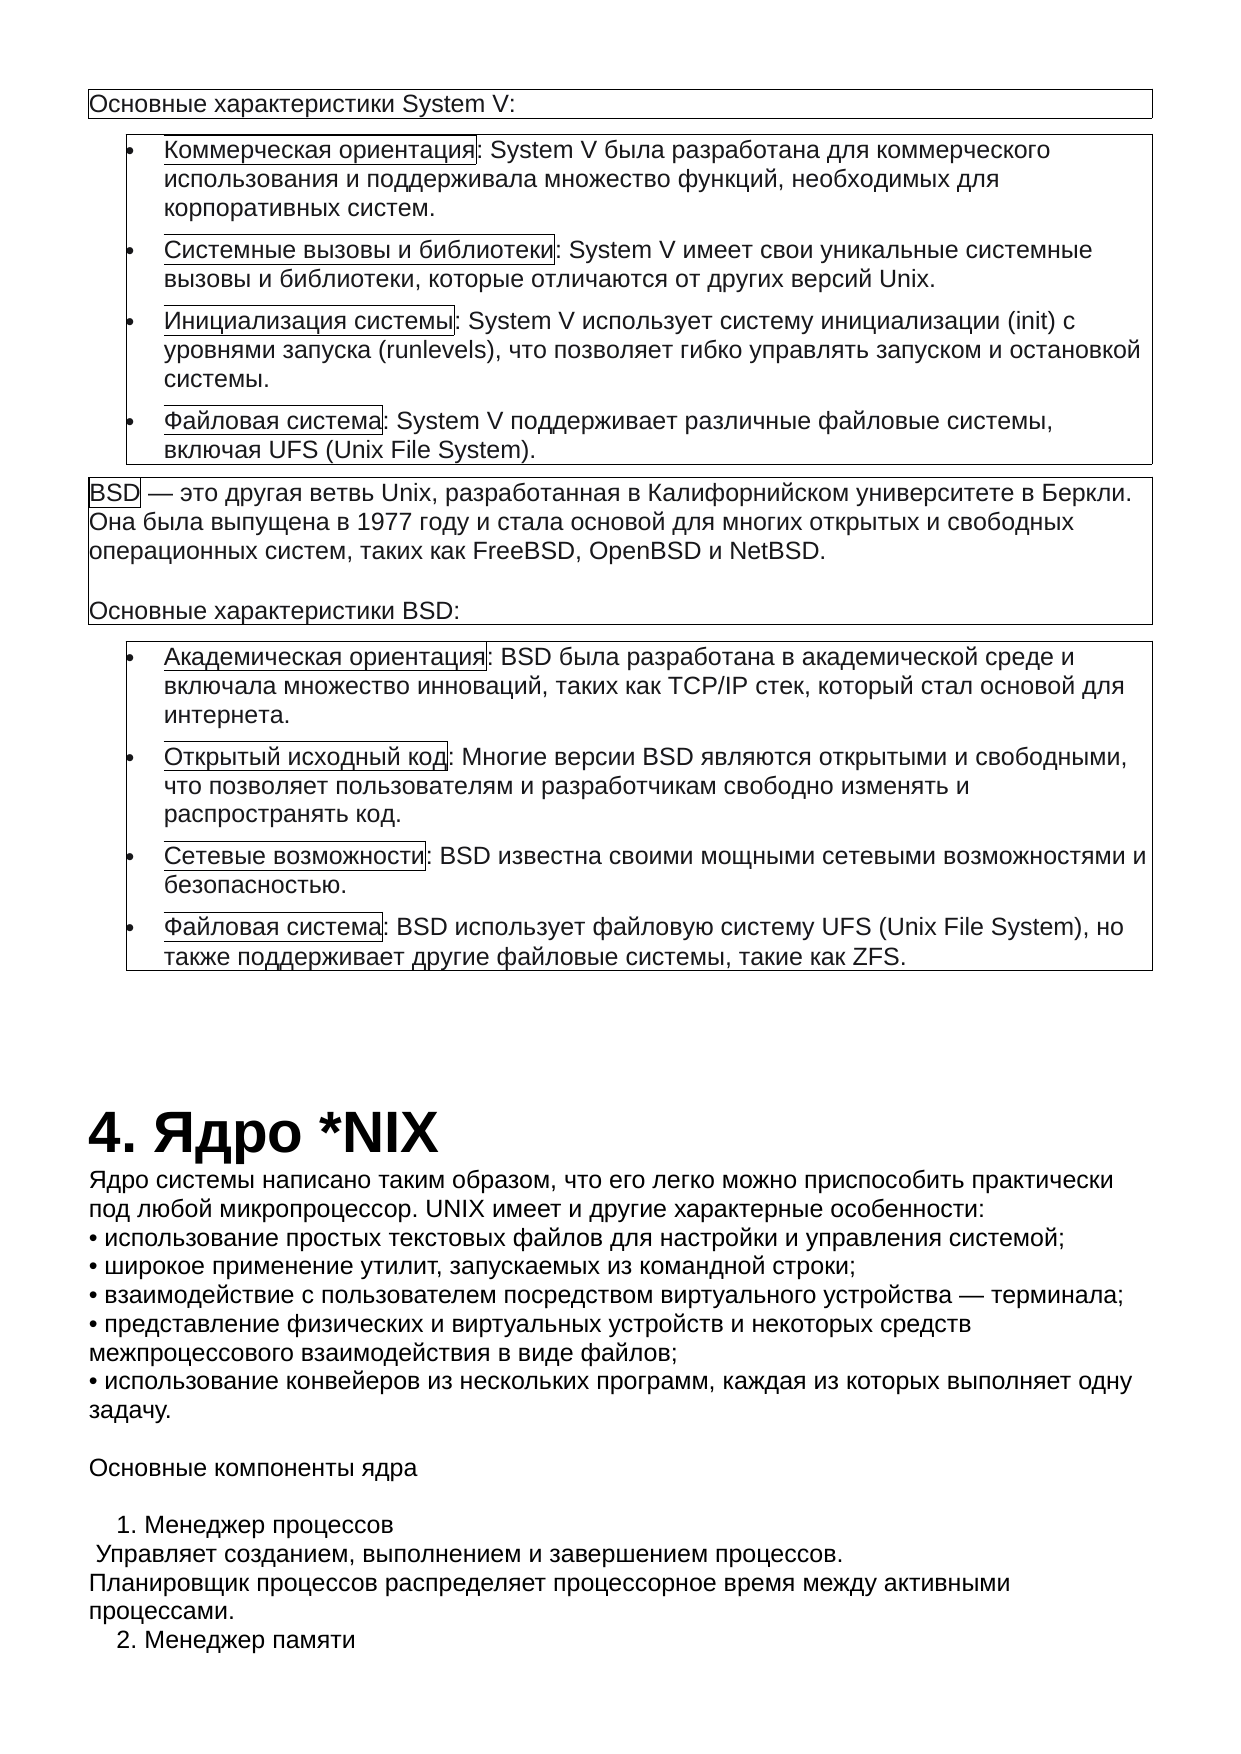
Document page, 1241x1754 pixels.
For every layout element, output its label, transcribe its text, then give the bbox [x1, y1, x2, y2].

text BSD — это другая ветвь Unix, разработанная в Калифорнийском университете в Беркли. Она была выпущена в 1977 году и стала основой для многих открытых и свободных операционных систем, таких как FreeBSD, OpenBSD и NetBSD. [89, 478, 1152, 564]
text • использование конвейеров из нескольких программ, каждая из которых выполняет одну задачу. [88, 1366, 1152, 1424]
list Открытый исходный код: Многие версии BSD являются открытыми и свободными, что позволяет пользователям и разработчикам свободно изменять и распространять код. [127, 740, 1152, 828]
list Сетевые возможности: BSD известна своими мощными сетевыми возможностями и безопасностью. [127, 840, 1152, 899]
text • широкое применение утилит, запускаемых из командной строки; [88, 1251, 1152, 1280]
text Ядро системы написано таким образом, что его легко можно приспособить практически под любой микропроцессор. UNIX имеет и другие характерные особенности: [88, 1165, 1152, 1223]
list Файловая система: System V поддерживает различные файловые системы, включая UFS (Unix File System). [127, 404, 1152, 464]
title 4. Ядро *NIX [88, 1098, 1152, 1165]
text Основные характеристики System V: [89, 90, 1152, 118]
text 2. Менеджер памяти [88, 1625, 1152, 1654]
text • использование простых текстовых файлов для настройки и управления системой; [88, 1223, 1152, 1251]
list Файловая система: BSD использует файловую систему UFS (Unix File System), но также поддерживает другие файловые системы, такие как ZFS. [127, 911, 1152, 970]
text Основные характеристики BSD: [89, 595, 1152, 624]
list Академическая ориентация: BSD была разработана в академической среде и включала множество инноваций, таких как TCP/IP стек, который стал основой для интернета. [127, 642, 1152, 728]
text Планировщик процессов распределяет процессорное время между активными процессами. [88, 1568, 1152, 1625]
text • взаимодействие с пользователем посредством виртуального устройства — терминала; [88, 1280, 1152, 1309]
list Инициализация системы: System V использует систему инициализации (init) с уровнями запуска (runlevels), что позволяет гибко управлять запуском и остановкой системы. [127, 305, 1152, 393]
list Коммерческая ориентация: System V была разработана для коммерческого использования и поддерживала множество функций, необходимых для корпоративных систем. [127, 135, 1152, 222]
text 1. Менеджер процессов [88, 1510, 1152, 1539]
text Основные компоненты ядра [88, 1453, 1152, 1481]
text • представление физических и виртуальных устройств и некоторых средств межпроцессового взаимодействия в виде файлов; [88, 1309, 1152, 1366]
list Системные вызовы и библиотеки: System V имеет свои уникальные системные вызовы и библиотеки, которые отличаются от других версий Unix. [127, 234, 1152, 293]
text Управляет созданием, выполнением и завершением процессов. [88, 1539, 1152, 1568]
